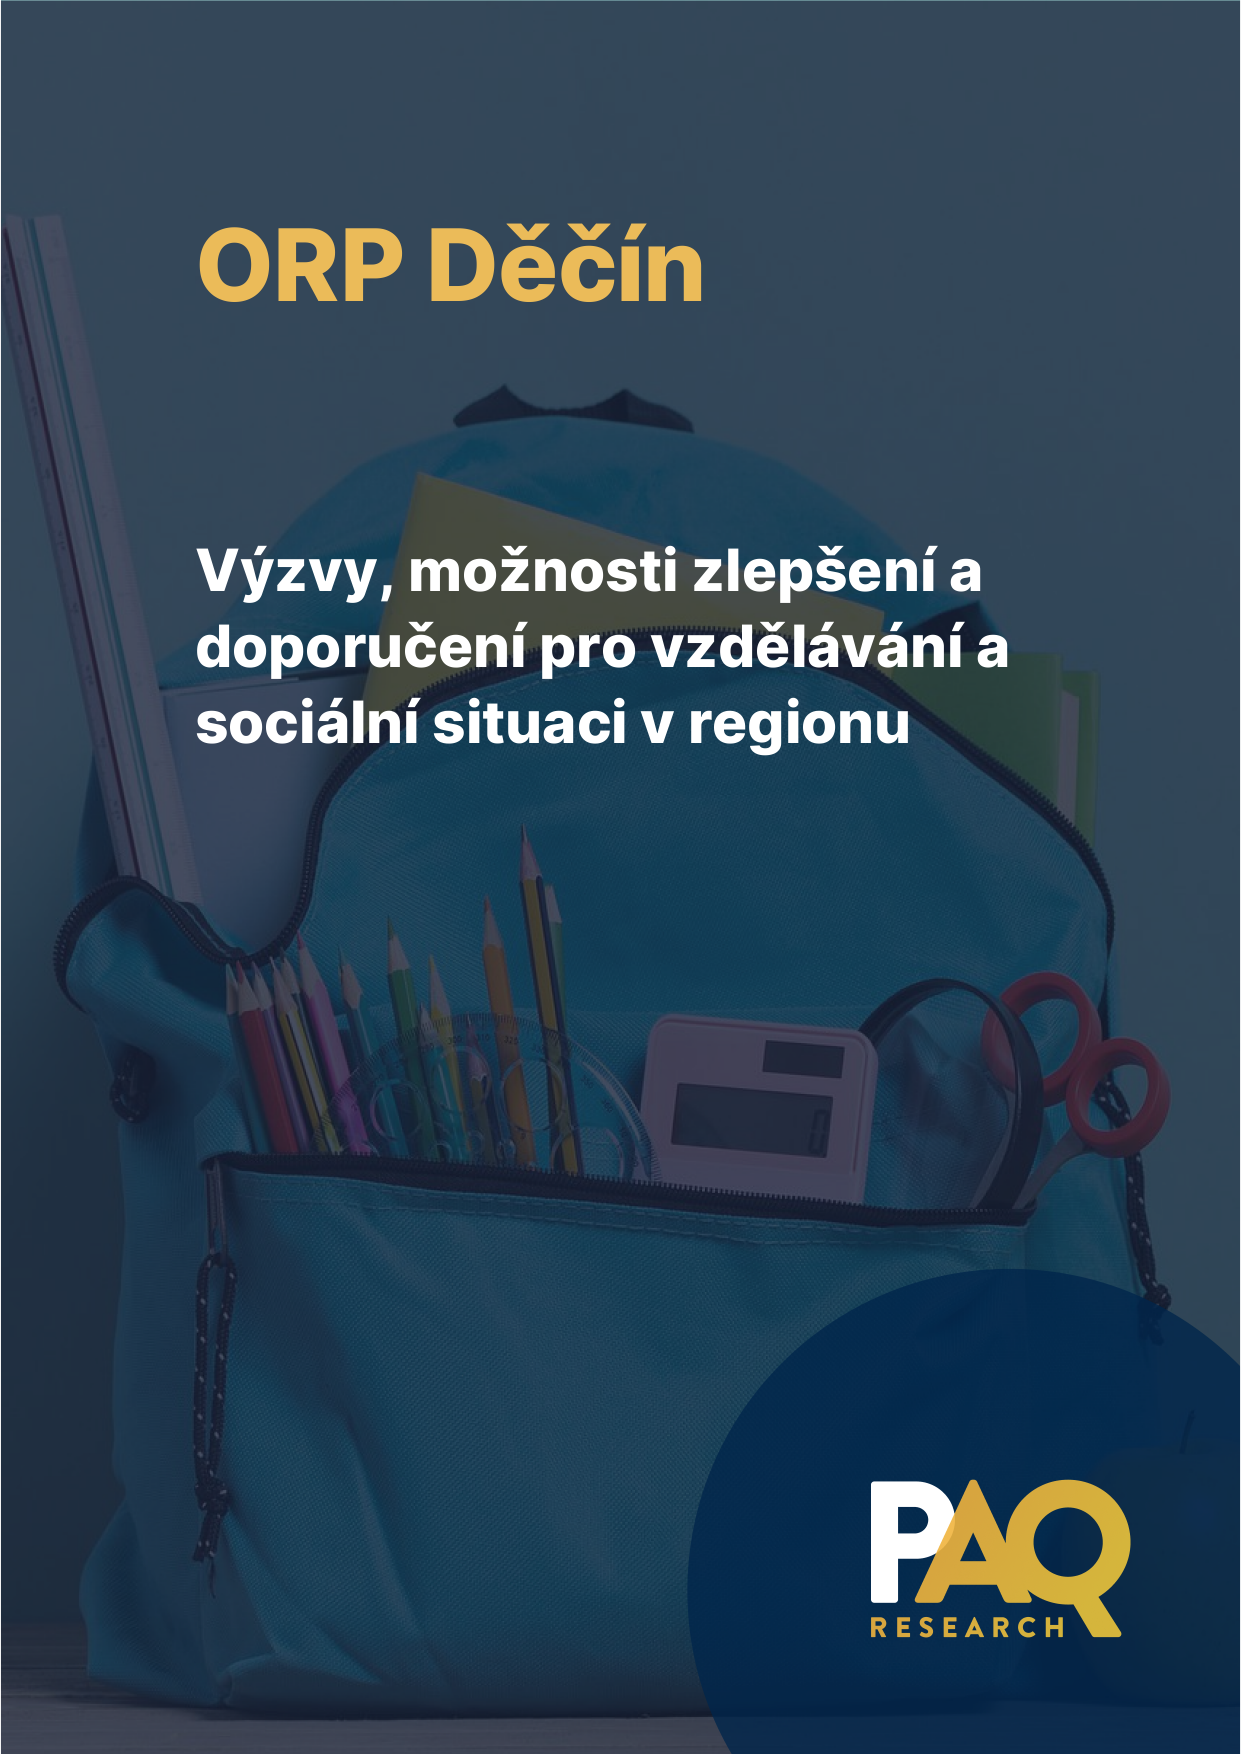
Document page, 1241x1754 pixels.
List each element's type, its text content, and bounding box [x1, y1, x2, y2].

text Výzvy, možnosti zlepšení a doporučení pro vzdělávání a sociální situaci v regionu [195, 534, 1045, 758]
picture [0, 0, 1241, 1754]
text ORP Děčín [195, 205, 1045, 326]
